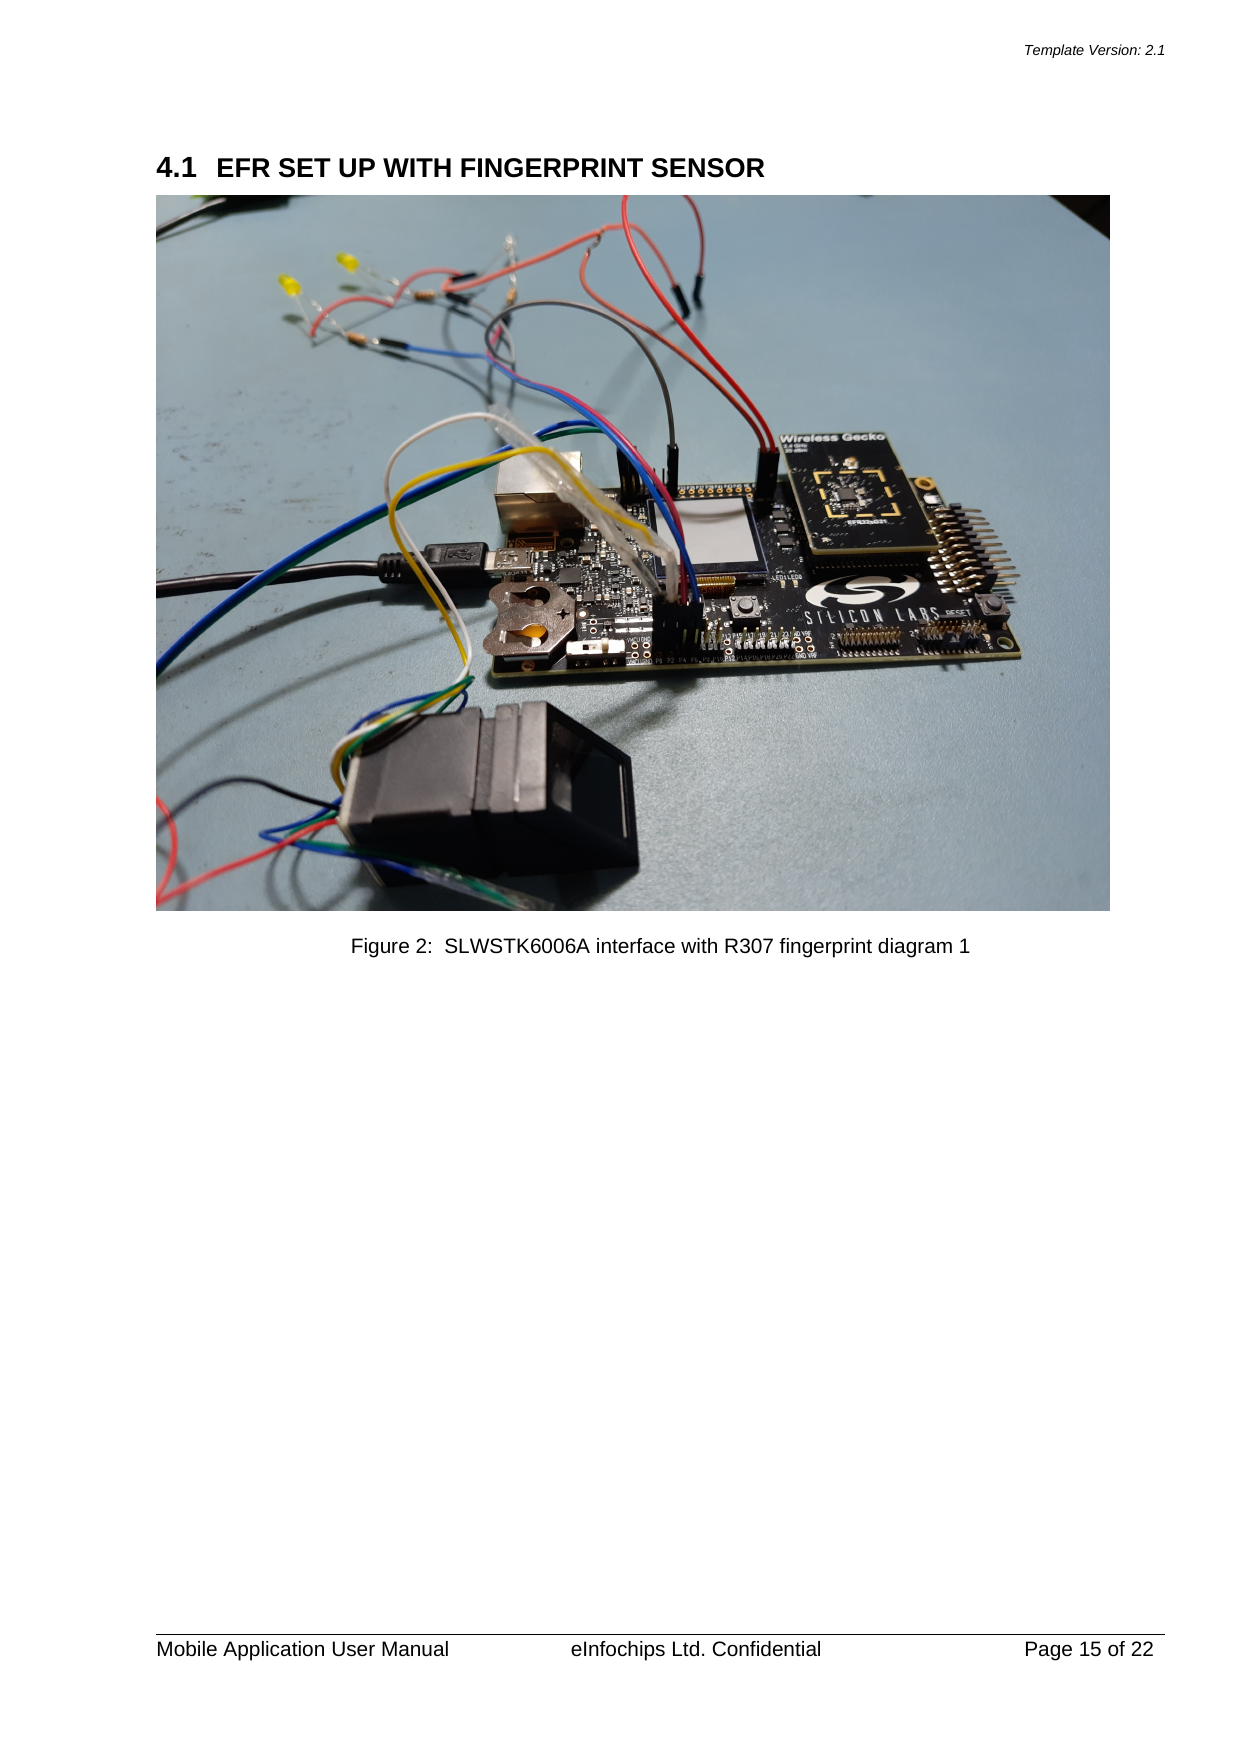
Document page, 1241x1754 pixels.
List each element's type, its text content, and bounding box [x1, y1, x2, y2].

subtitle EFR SET UP WITH FINGERPRINT SENSOR [156, 150, 1165, 183]
picture [156, 195, 1110, 911]
text Figure 2: SLWSTK6006A interface with R307 fingerprint diagram 1 [156, 934, 1165, 958]
